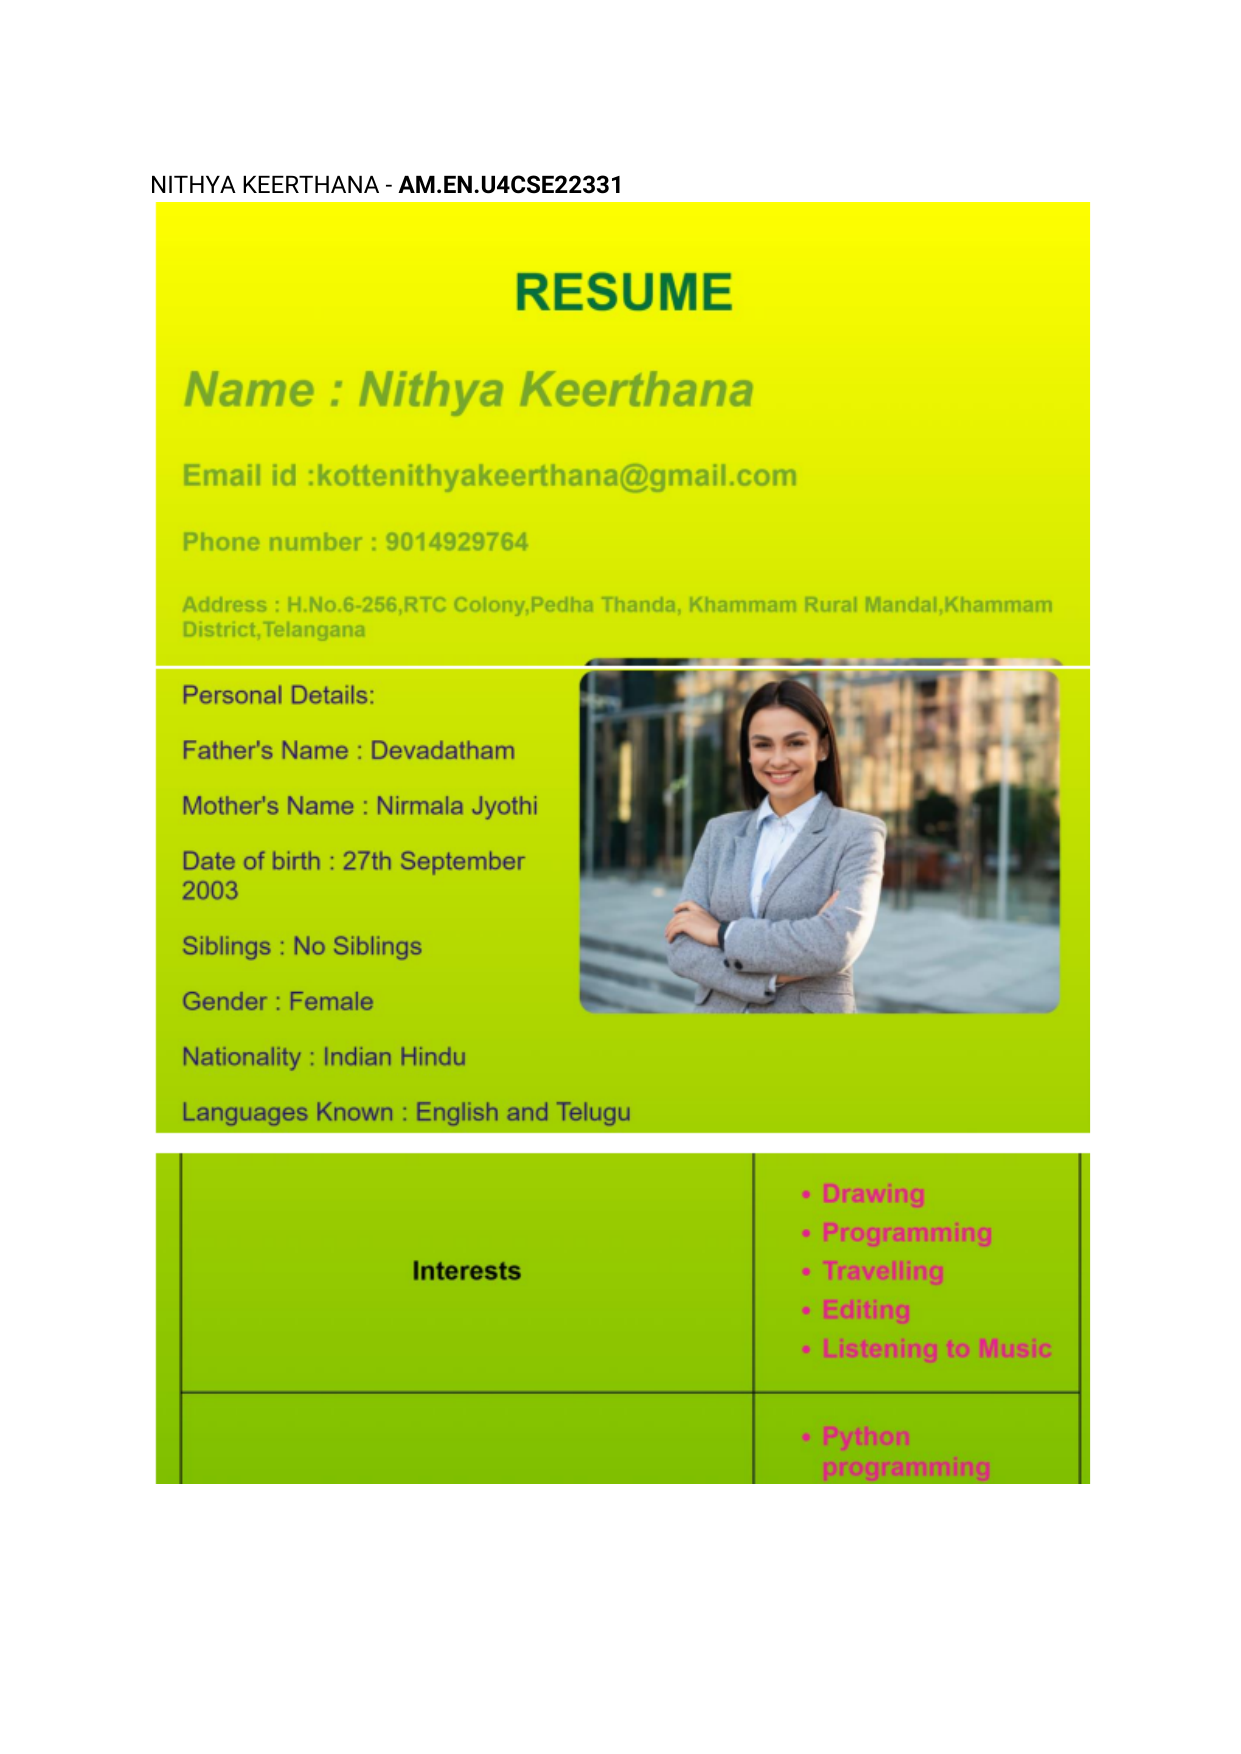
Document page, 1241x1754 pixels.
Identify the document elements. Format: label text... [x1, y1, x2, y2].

picture [150, 202, 1091, 1484]
text NITHYA KEERTHANA - AM.EN.U4CSE22331 [150, 150, 1090, 202]
